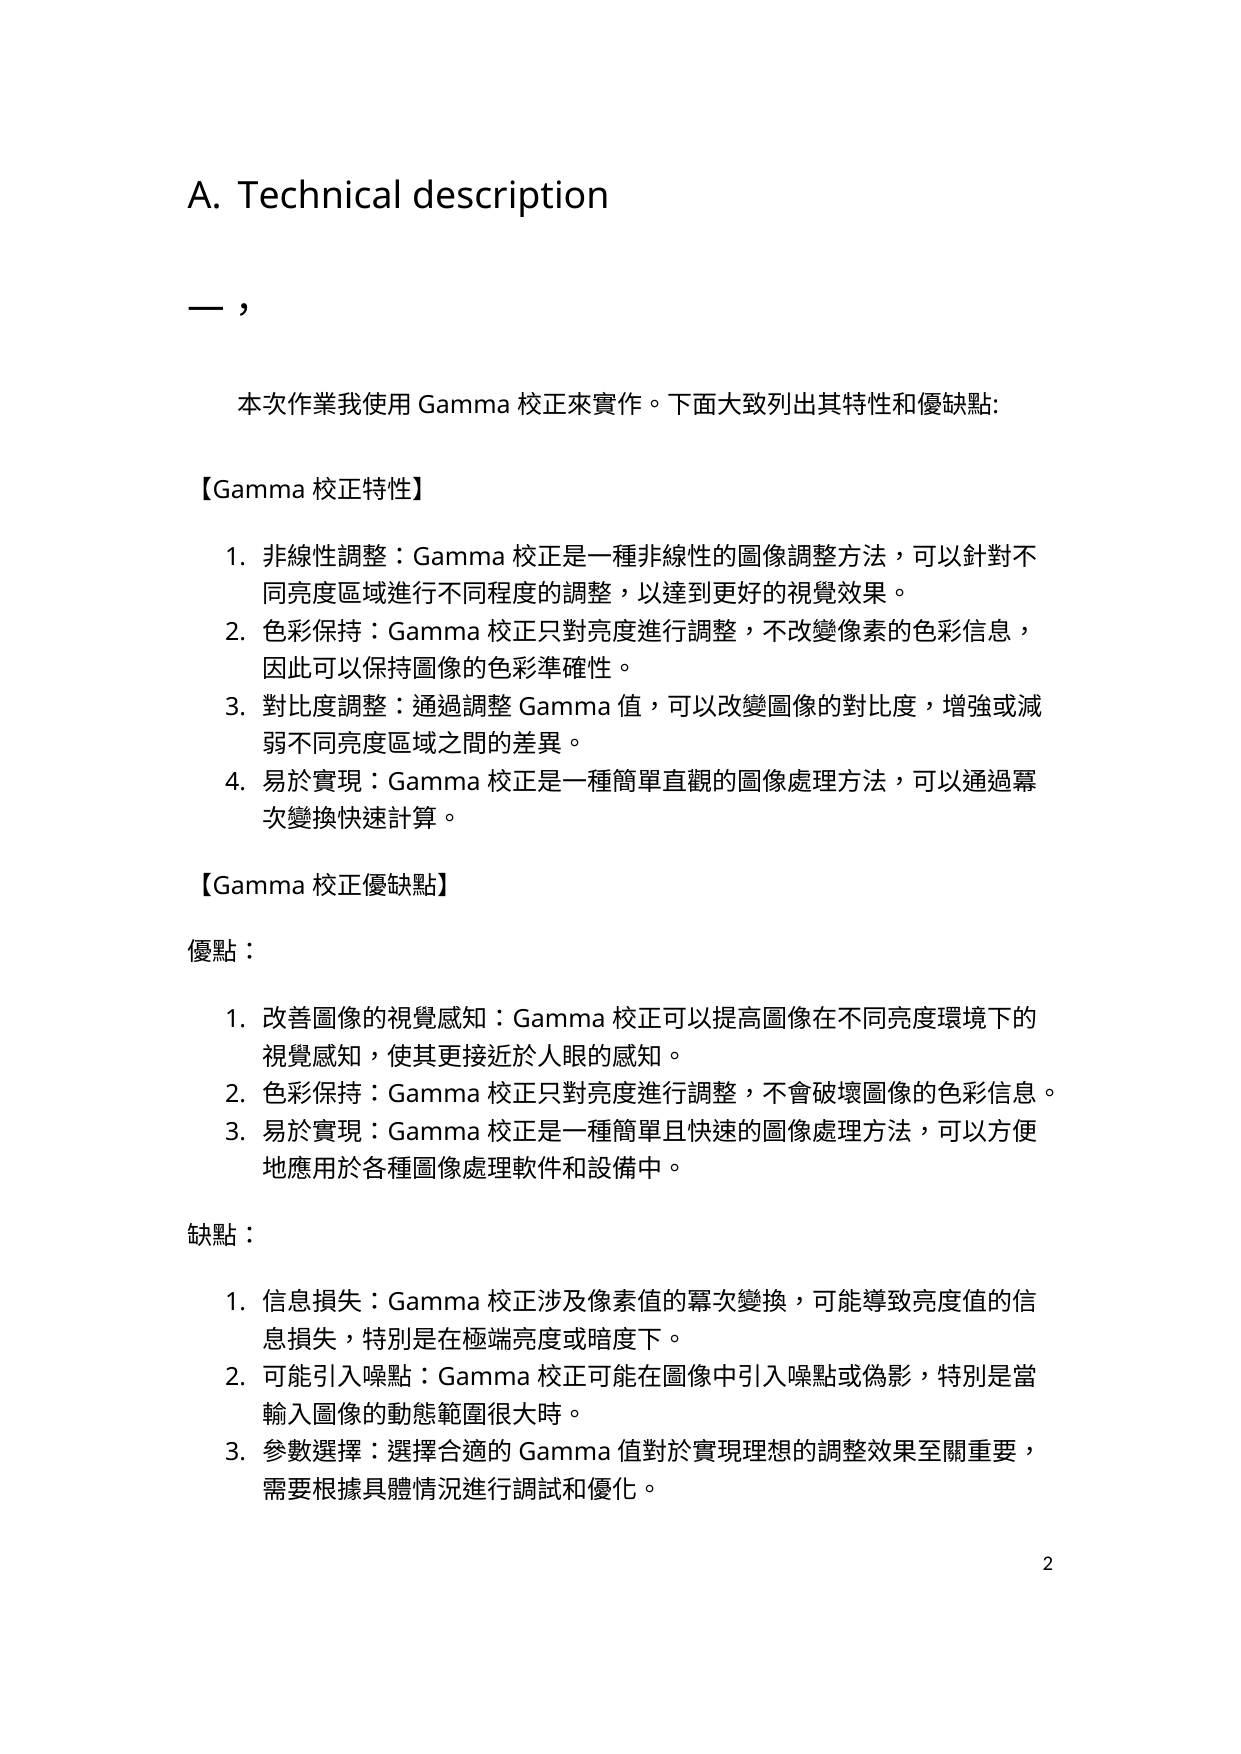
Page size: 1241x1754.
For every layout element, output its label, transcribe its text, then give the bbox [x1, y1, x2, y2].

text 一， [187, 269, 1053, 344]
text 缺點： [187, 1214, 1053, 1252]
list 易於實現：Gamma 校正是一種簡單直觀的圖像處理方法，可以通過冪次變換快速計算。 [225, 760, 1053, 835]
text 優點： [187, 931, 1053, 969]
list 色彩保持：Gamma 校正只對亮度進行調整，不改變像素的色彩信息，因此可以保持圖像的色彩準確性。 [225, 610, 1053, 685]
list 可能引入噪點：Gamma 校正可能在圖像中引入噪點或偽影，特別是當輸入圖像的動態範圍很大時。 [225, 1356, 1053, 1431]
list 改善圖像的視覺感知：Gamma 校正可以提高圖像在不同亮度環境下的視覺感知，使其更接近於人眼的感知。 [225, 998, 1053, 1073]
list 參數選擇：選擇合適的 Gamma 值對於實現理想的調整效果至關重要，需要根據具體情況進行調試和優化。 [225, 1431, 1053, 1506]
text 【Gamma 校正優缺點】 [187, 864, 1053, 902]
list 對比度調整：通過調整 Gamma 值，可以改變圖像的對比度，增強或減弱不同亮度區域之間的差異。 [225, 685, 1053, 760]
list Technical description [187, 156, 1053, 231]
list 本次作業我使用Gamma 校正來實作。下面大致列出其特性和優缺點: [237, 384, 1053, 421]
list 信息損失：Gamma 校正涉及像素值的冪次變換，可能導致亮度值的信息損失，特別是在極端亮度或暗度下。 [225, 1281, 1053, 1356]
text 【Gamma 校正特性】 [187, 469, 1053, 506]
list 易於實現：Gamma 校正是一種簡單且快速的圖像處理方法，可以方便地應用於各種圖像處理軟件和設備中。 [225, 1110, 1053, 1185]
list 色彩保持：Gamma 校正只對亮度進行調整，不會破壞圖像的色彩信息。 [225, 1073, 1053, 1110]
list 非線性調整：Gamma 校正是一種非線性的圖像調整方法，可以針對不同亮度區域進行不同程度的調整，以達到更好的視覺效果。 [225, 535, 1053, 610]
